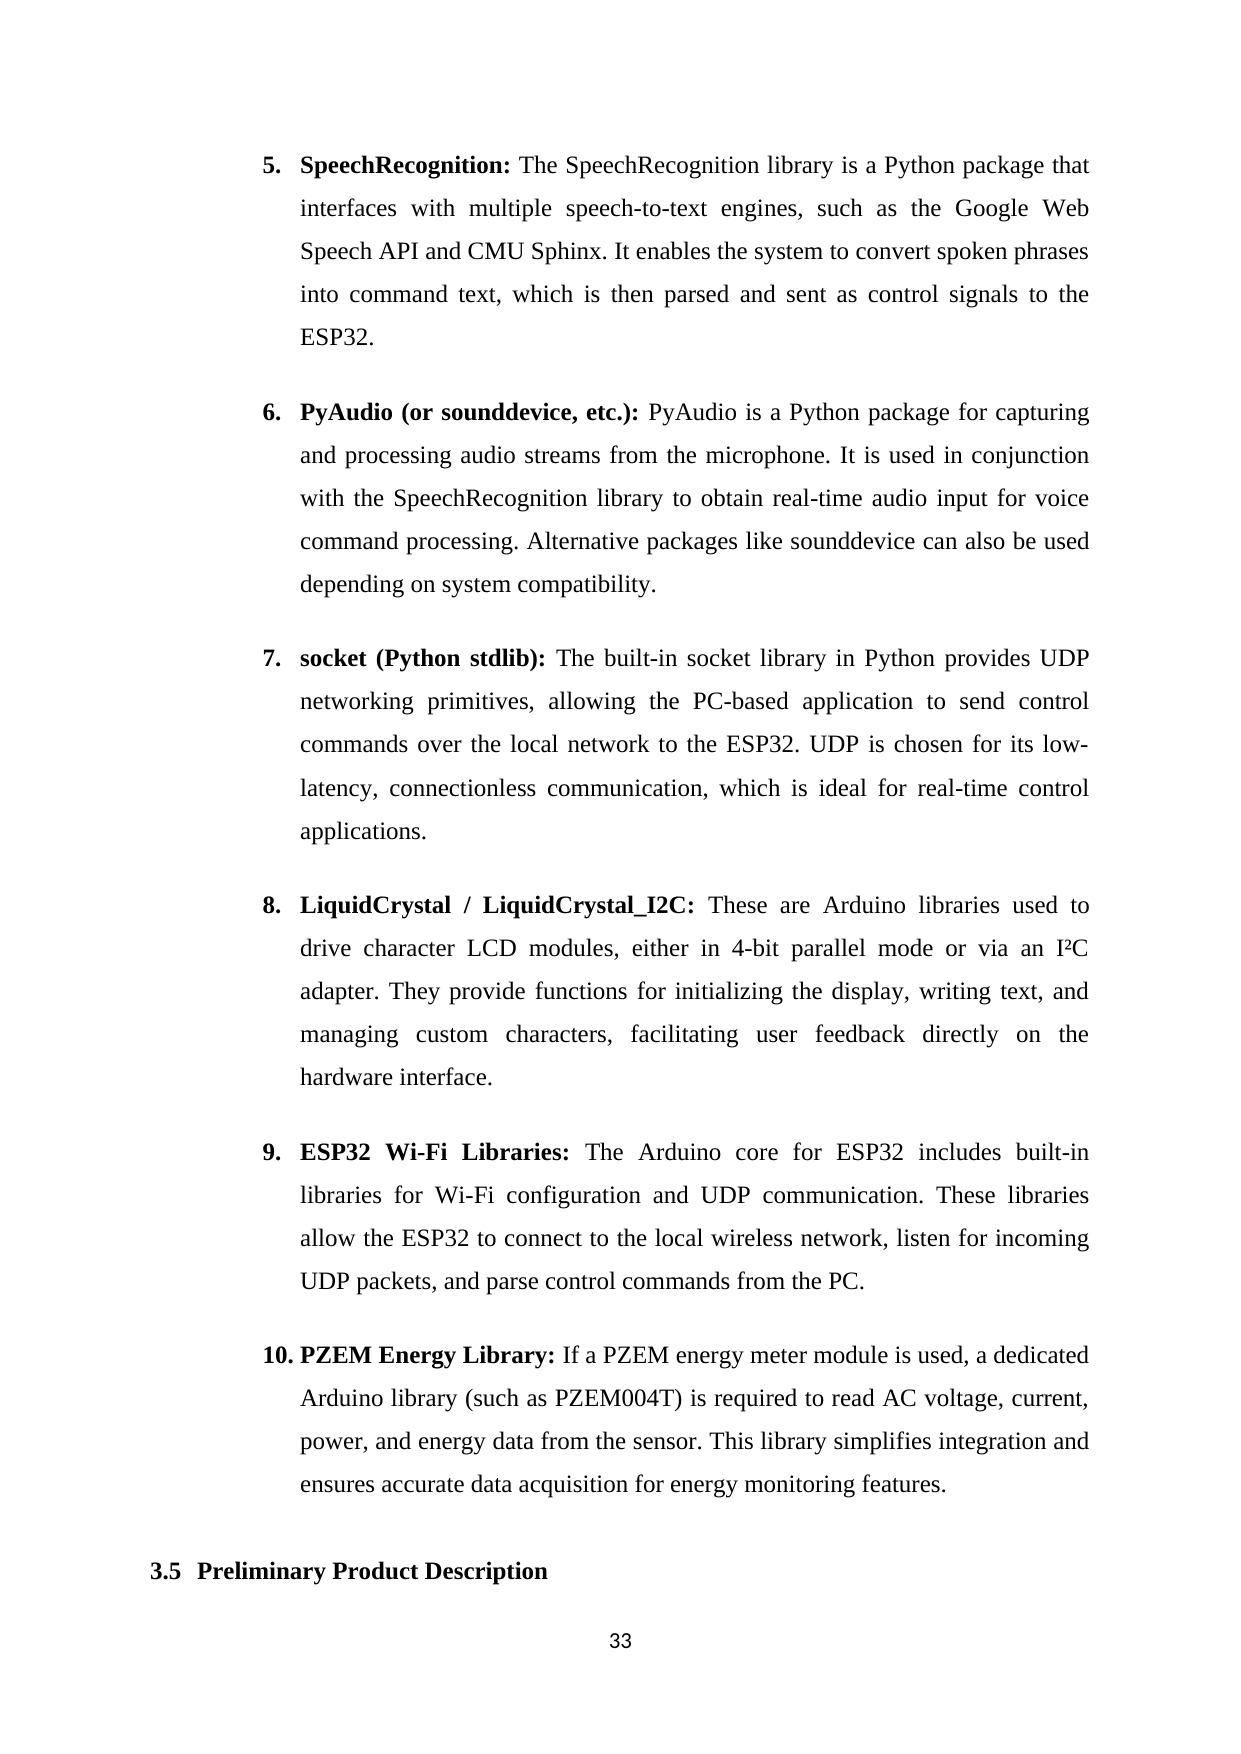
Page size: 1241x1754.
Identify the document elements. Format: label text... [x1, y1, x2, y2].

list Preliminary Product Description [150, 1556, 1090, 1584]
list ESP32 Wi-Fi Libraries: The Arduino core for ESP32 includes built-in libraries for Wi-Fi configuration and UDP communication. These libraries allow the ESP32 to connect to the local wireless network, listen for incoming UDP packets, and parse control commands from the PC. [262, 1137, 1090, 1295]
list socket (Python stdlib): The built-in socket library in Python provides UDP networking primitives, allowing the PC-based application to send control commands over the local network to the ESP32. UDP is chosen for its low-latency, connectionless communication, which is ideal for real-time control applications. [262, 643, 1090, 844]
list PZEM Energy Library: If a PZEM energy meter module is used, a dedicated Arduino library (such as PZEM004T) is required to read AC voltage, current, power, and energy data from the sensor. This library simplifies integration and ensures accurate data acquisition for energy monitoring features. [262, 1340, 1090, 1498]
list PyAudio (or sounddevice, etc.): PyAudio is a Python package for capturing and processing audio streams from the microphone. It is used in conjunction with the SpeechRecognition library to obtain real-time audio input for voice command processing. Alternative packages like sounddevice can also be used depending on system compatibility. [262, 397, 1090, 598]
list SpeechRecognition: The SpeechRecognition library is a Python package that interfaces with multiple speech-to-text engines, such as the Google Web Speech API and CMU Sphinx. It enables the system to convert spoken phrases into command text, which is then parsed and sent as control signals to the ESP32. [262, 150, 1090, 351]
list LiquidCrystal / LiquidCrystal_I2C: These are Arduino libraries used to drive character LCD modules, either in 4-bit parallel mode or via an I²C adapter. They provide functions for initializing the display, writing text, and managing custom characters, facilitating user feedback directly on the hardware interface. [262, 890, 1090, 1091]
